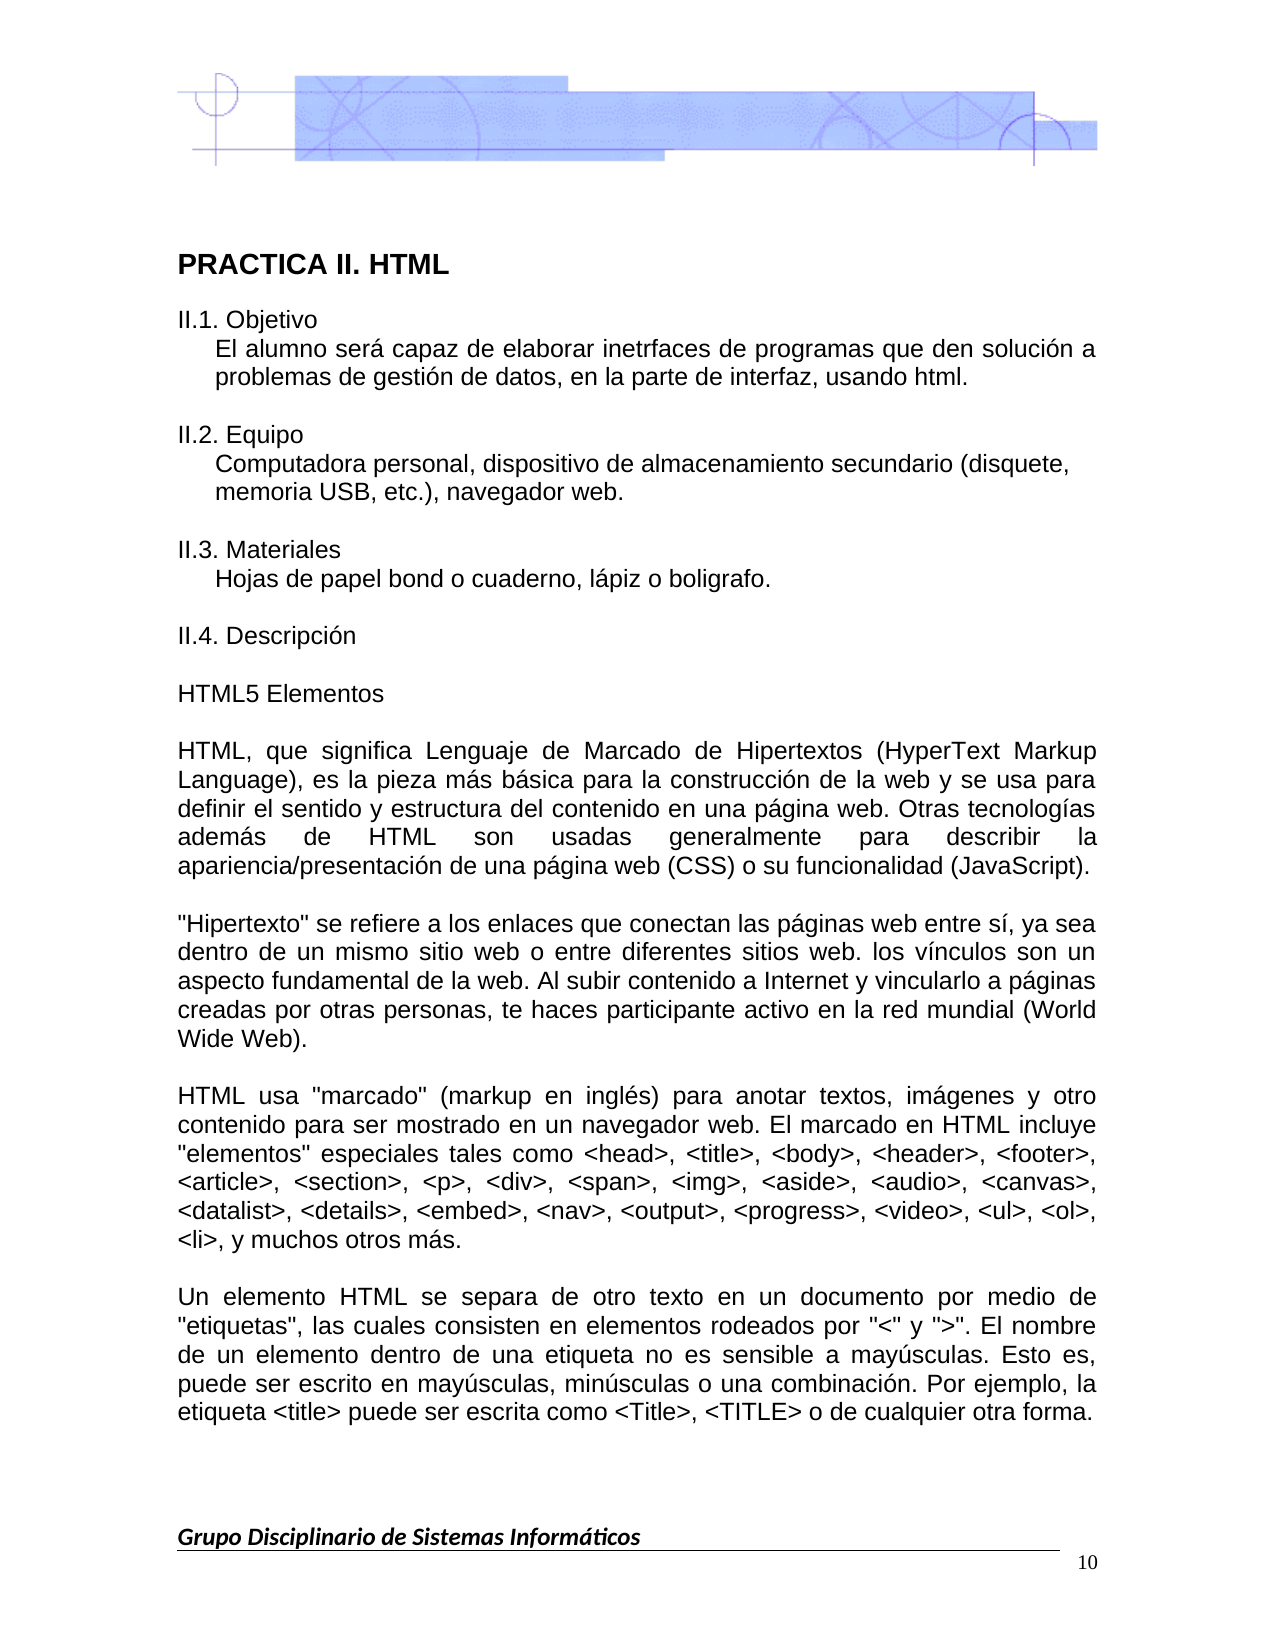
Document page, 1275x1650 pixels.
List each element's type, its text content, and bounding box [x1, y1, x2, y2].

picture [177, 73, 1098, 166]
text HTML, que significa Lenguaje de Marcado de Hipertextos (HyperText Markup Language), es la pieza más básica para la construcción de la web y se usa para definir el sentido y estructura del contenido en una página web. Otras tecnologías además de HTML son usadas generalmente para describir la apariencia/presentación de una página web (CSS) o su funcionalidad (JavaScript). [177, 736, 1098, 880]
text HTML usa "marcado" (markup en inglés) para anotar textos, imágenes y otro contenido para ser mostrado en un navegador web. El marcado en HTML incluye "elementos" especiales tales como <head>, <title>, <body>, <header>, <footer>, <article>, <section>, <p>, <div>, <span>, <img>, <aside>, <audio>, <canvas>, <datalist>, <details>, <embed>, <nav>, <output>, <progress>, <video>, <ul>, <ol>, <li>, y muchos otros más. [177, 1081, 1098, 1253]
subtitle II.3. Materiales [177, 535, 1098, 563]
subtitle II.1. Objetivo [177, 305, 1098, 333]
subtitle II.2. Equipo [177, 420, 1098, 448]
text HTML5 Elementos [177, 678, 1098, 707]
text Un elemento HTML se separa de otro texto en un documento por medio de "etiquetas", las cuales consisten en elementos rodeados por "<" y ">". El nombre de un elemento dentro de una etiqueta no es sensible a mayúsculas. Esto es, puede ser escrito en mayúsculas, minúsculas o una combinación. Por ejemplo, la etiqueta <title> puede ser escrita como <Title>, <TITLE> o de cualquier otra forma. [177, 1282, 1098, 1426]
subtitle II.4. Descripción [177, 621, 1098, 650]
text El alumno será capaz de elaborar inetrfaces de programas que den solución a problemas de gestión de datos, en la parte de interfaz, usando html. [215, 333, 1098, 391]
text Computadora personal, dispositivo de almacenamiento secundario (disquete, memoria USB, etc.), navegador web. [215, 448, 1098, 506]
subtitle PRACTICA II. HTML [177, 247, 1098, 281]
text "Hipertexto" se refiere a los enlaces que conectan las páginas web entre sí, ya sea dentro de un mismo sitio web o entre diferentes sitios web. los vínculos son un aspecto fundamental de la web. Al subir contenido a Internet y vincularlo a páginas creadas por otras personas, te haces participante activo en la red mundial (World Wide Web). [177, 908, 1098, 1052]
text Hojas de papel bond o cuaderno, lápiz o boligrafo. [215, 563, 1098, 592]
